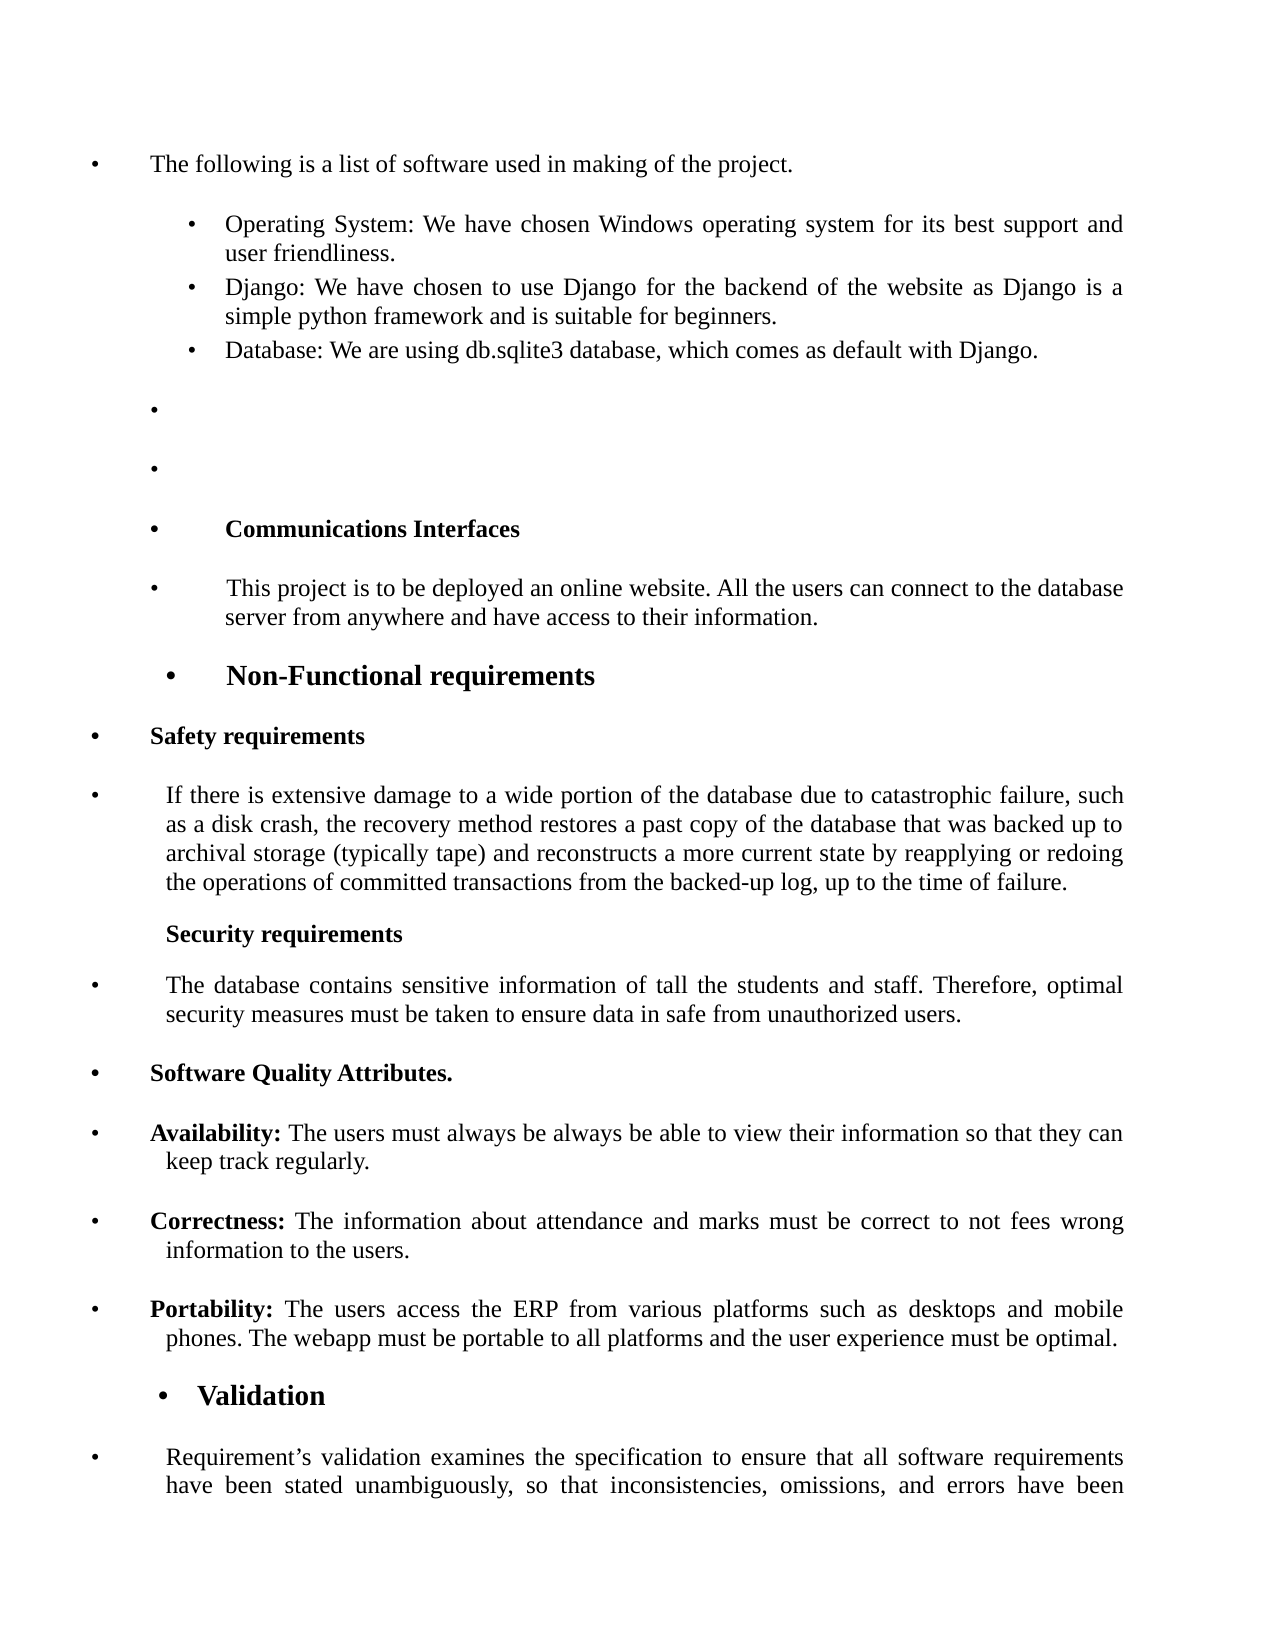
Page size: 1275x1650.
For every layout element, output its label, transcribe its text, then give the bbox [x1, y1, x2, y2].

list Django: We have chosen to use Django for the backend of the website as Django is a simple python framework and is suitable for beginners. [187, 273, 1125, 330]
list If there is extensive damage to a wide portion of the database due to catastrophic failure, such as a disk crash, the recovery method restores a past copy of the database that was backed up to archival storage (typically tape) and reconstructs a more current state by reapplying or redoing the operations of committed transactions from the backed-up log, up to the time of failure. [91, 781, 1125, 896]
list This project is to be deployed an online website. All the users can connect to the database server from anywhere and have access to their information. [150, 574, 1125, 631]
list Portability: The users access the ERP from various platforms such as desktops and mobile phones. The webapp must be portable to all platforms and the user experience must be optimal. [91, 1294, 1125, 1352]
list Non-Functional requirements [166, 662, 1125, 691]
list Software Quality Attributes. [91, 1059, 1125, 1087]
list Operating System: We have chosen Windows operating system for its best support and user friendliness. [187, 209, 1125, 267]
list Validation [158, 1383, 1125, 1412]
list Communications Interfaces [150, 514, 1125, 543]
list The following is a list of software used in making of the project. [91, 150, 1125, 179]
text Security requirements [150, 921, 1125, 948]
list Availability: The users must always be always be able to view their information so that they can keep track regularly. [91, 1118, 1125, 1176]
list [91, 1442, 1125, 1500]
list Database: We are using db.sqlite3 database, which comes as default with Django. [187, 336, 1125, 365]
list The database contains sensitive information of tall the students and staff. Therefore, optimal security measures must be taken to ensure data in safe from unauthorized users. [91, 970, 1125, 1028]
list Correctness: The information about attendance and marks must be correct to not fees wrong information to the users. [91, 1206, 1125, 1264]
list Safety requirements [91, 722, 1125, 750]
